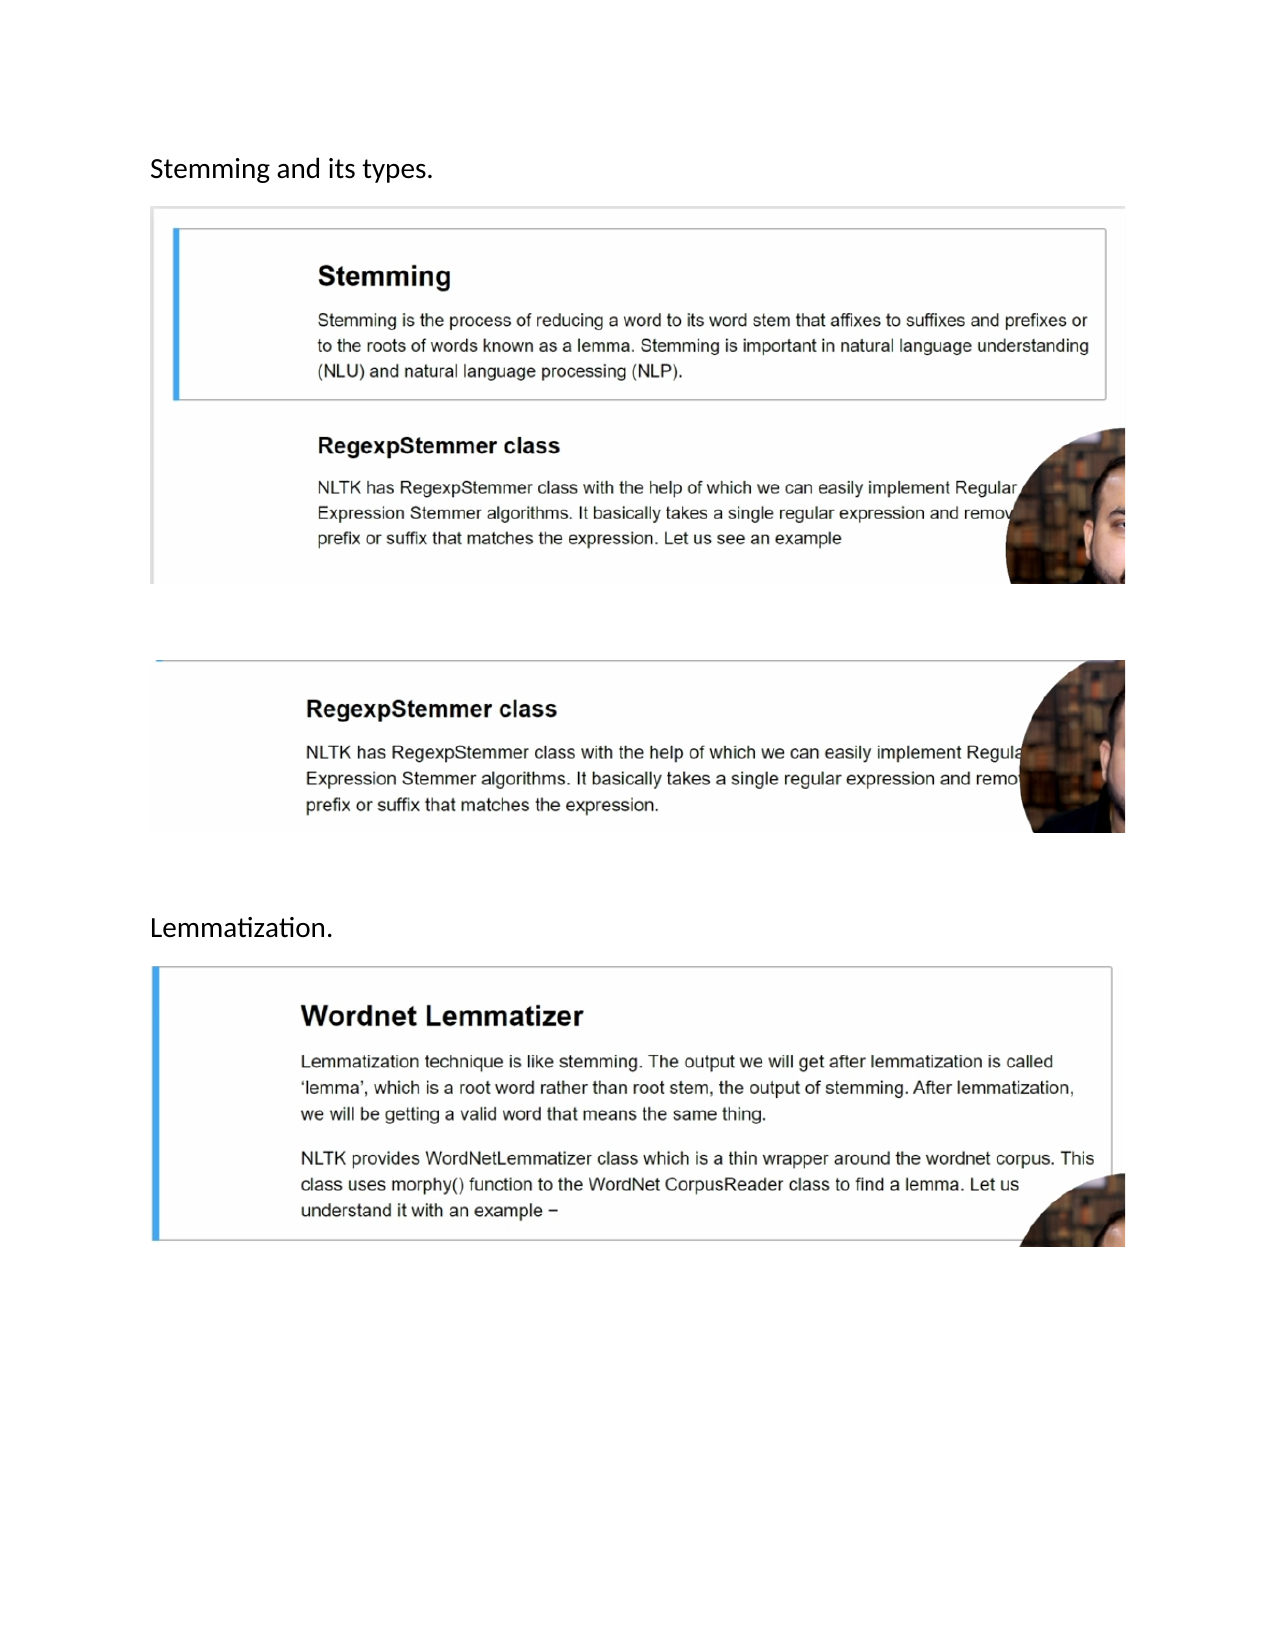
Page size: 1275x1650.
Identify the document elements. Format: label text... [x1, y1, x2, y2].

picture [150, 660, 1125, 833]
text Stemming and its types. [150, 150, 1125, 186]
picture [150, 966, 1125, 1247]
text Lemmatization. [150, 909, 1125, 945]
picture [150, 206, 1125, 584]
